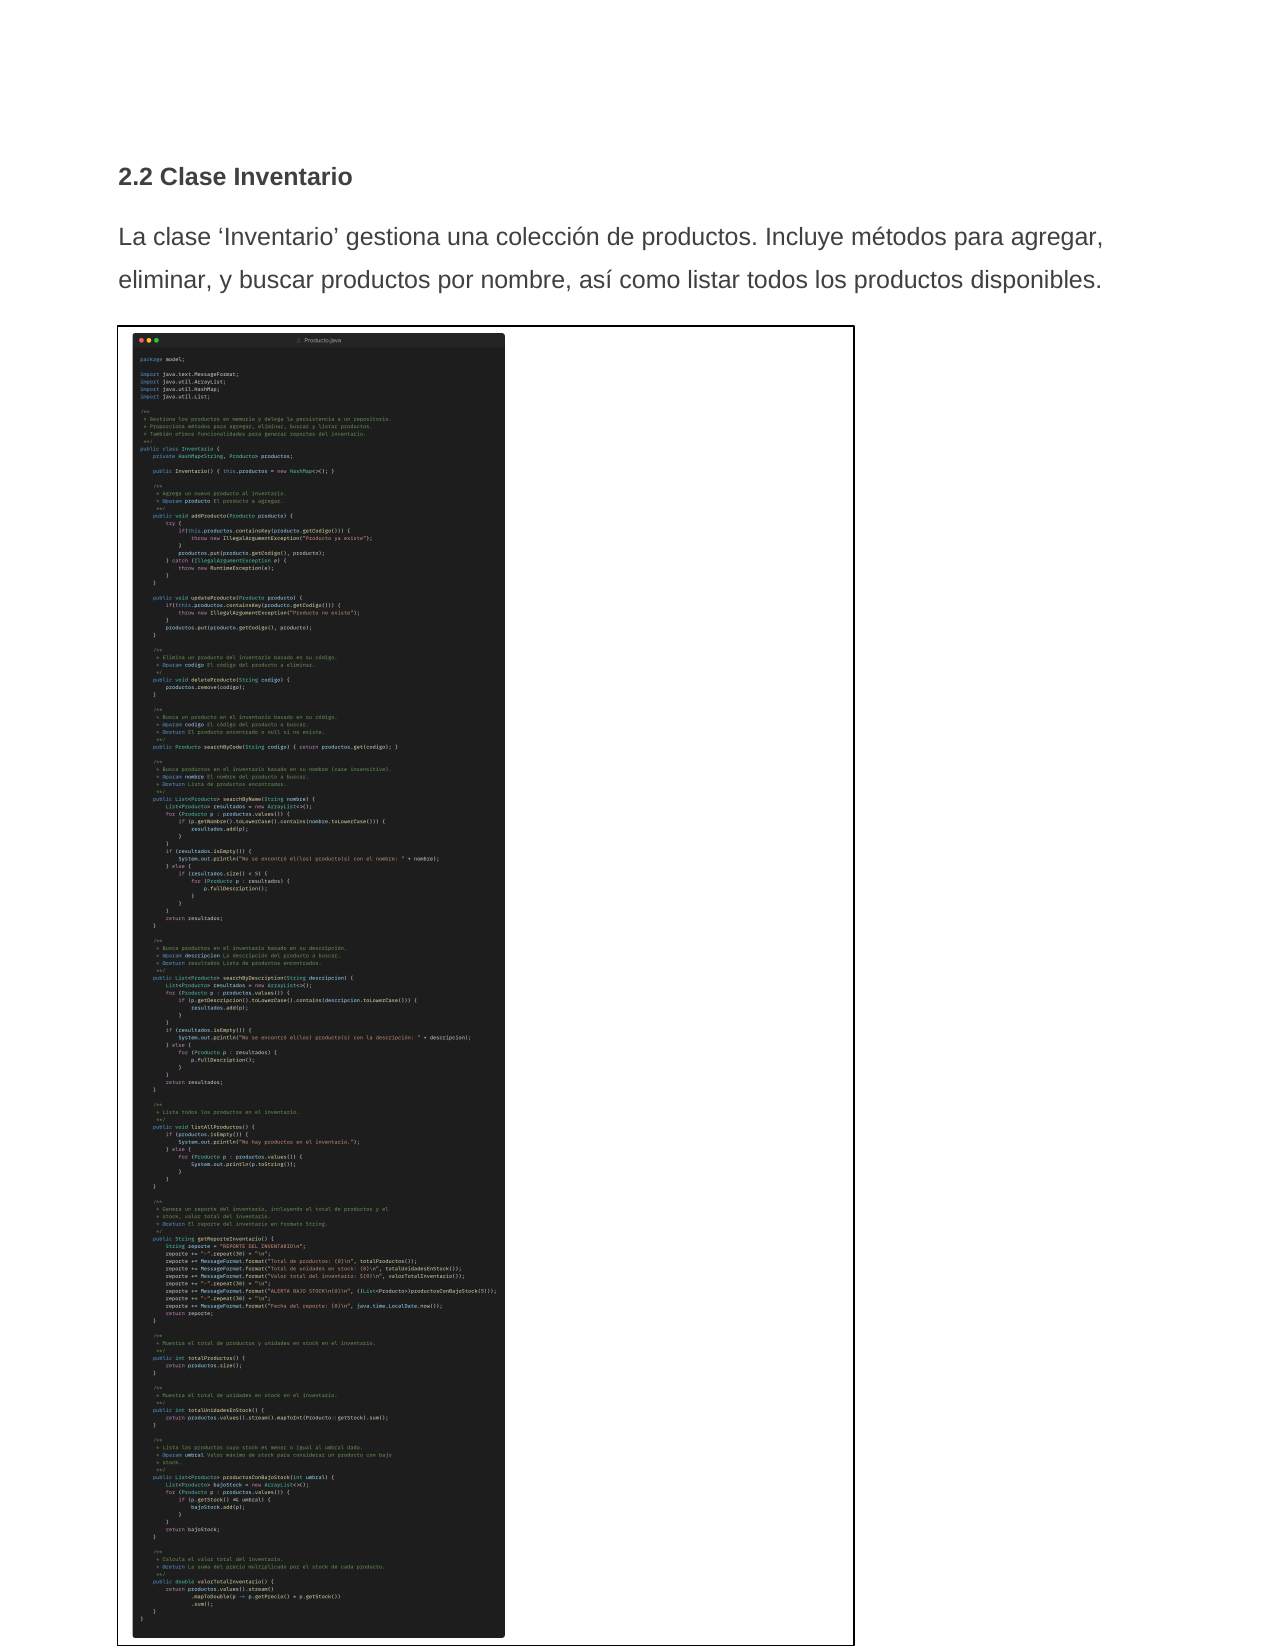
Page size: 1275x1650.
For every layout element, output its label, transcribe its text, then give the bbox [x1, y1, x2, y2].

text 2.2 Clase Inventario [118, 162, 1152, 191]
picture [132, 333, 505, 1638]
text La clase ‘Inventario’ gestiona una colección de productos. Incluye métodos para agregar, eliminar, y buscar productos por nombre, así como listar todos los productos disponibles. [118, 222, 1152, 294]
